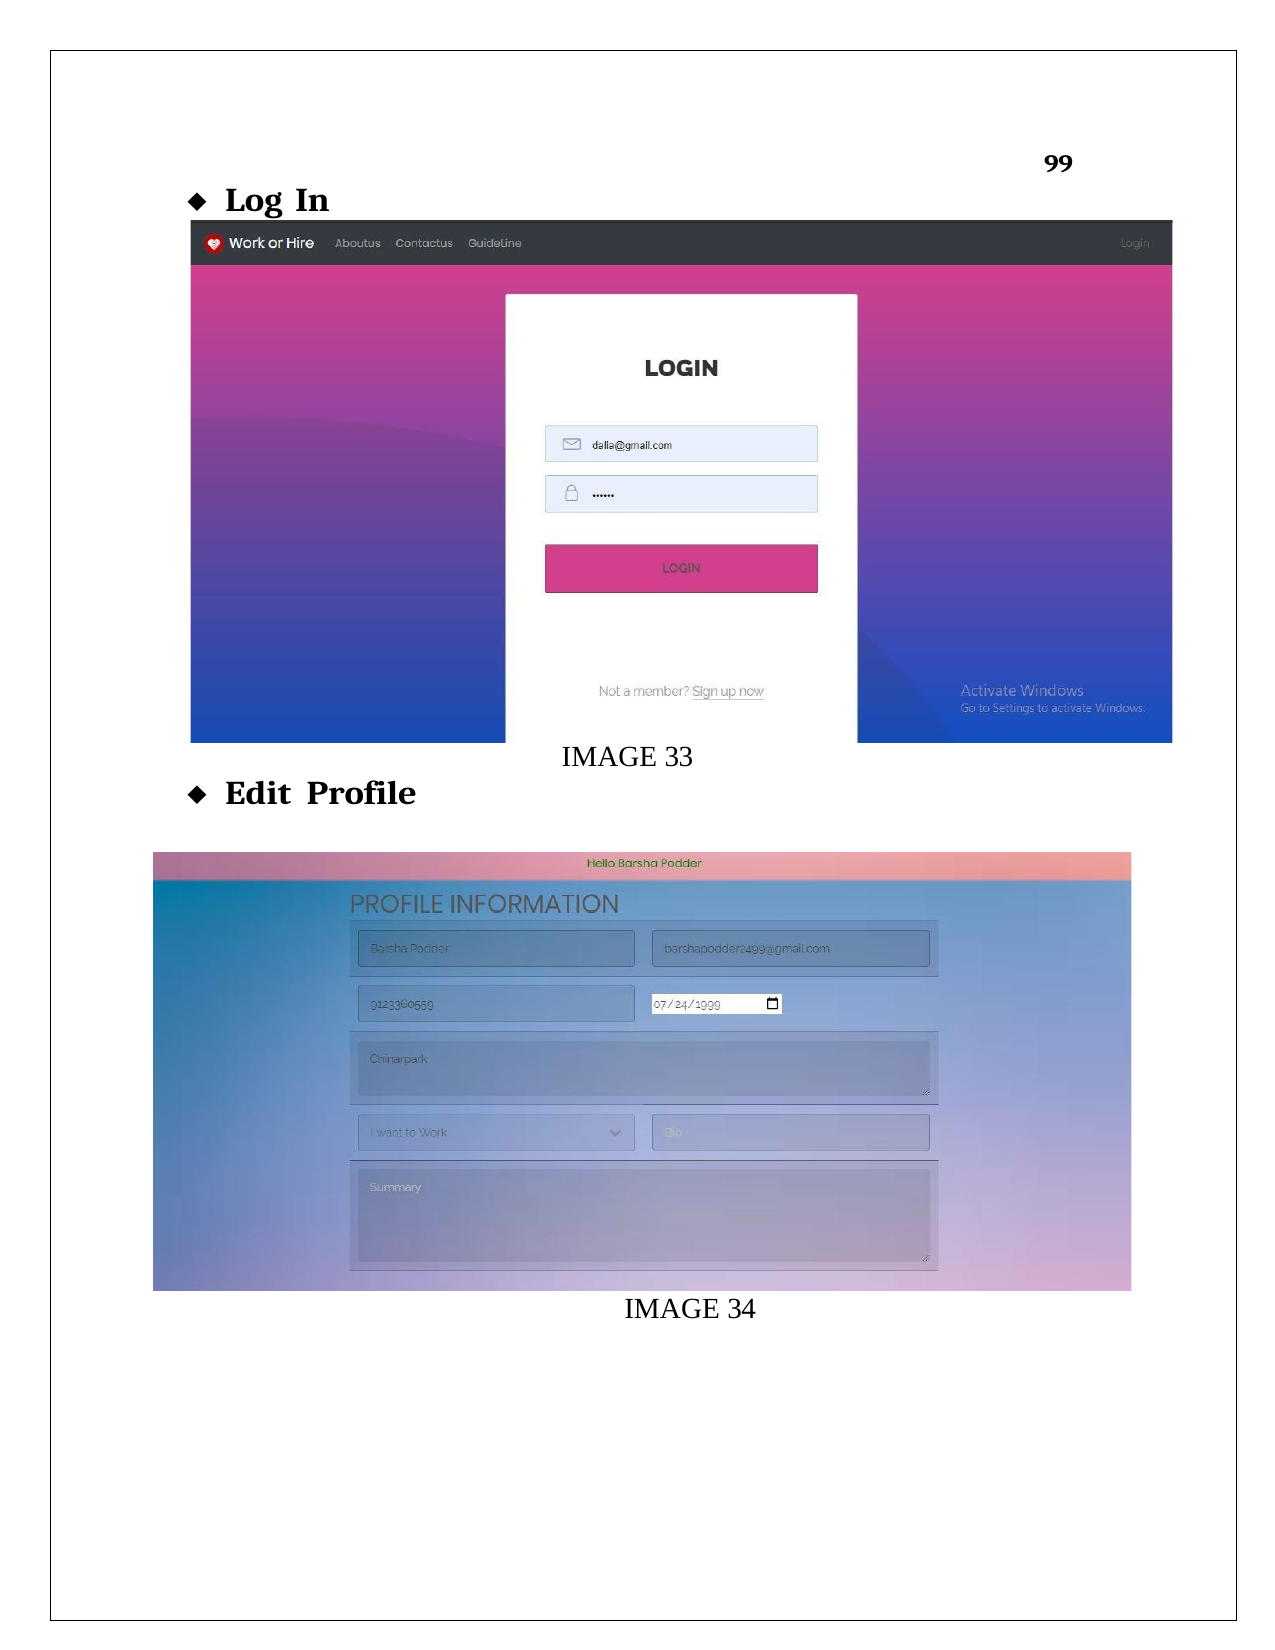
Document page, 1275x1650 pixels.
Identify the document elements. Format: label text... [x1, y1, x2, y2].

subtitle Log In [187, 179, 1236, 220]
picture [190, 220, 1173, 743]
picture [153, 852, 1132, 1291]
text IMAGE 33 [75, 742, 1180, 772]
subtitle Edit Profile [187, 772, 1236, 813]
